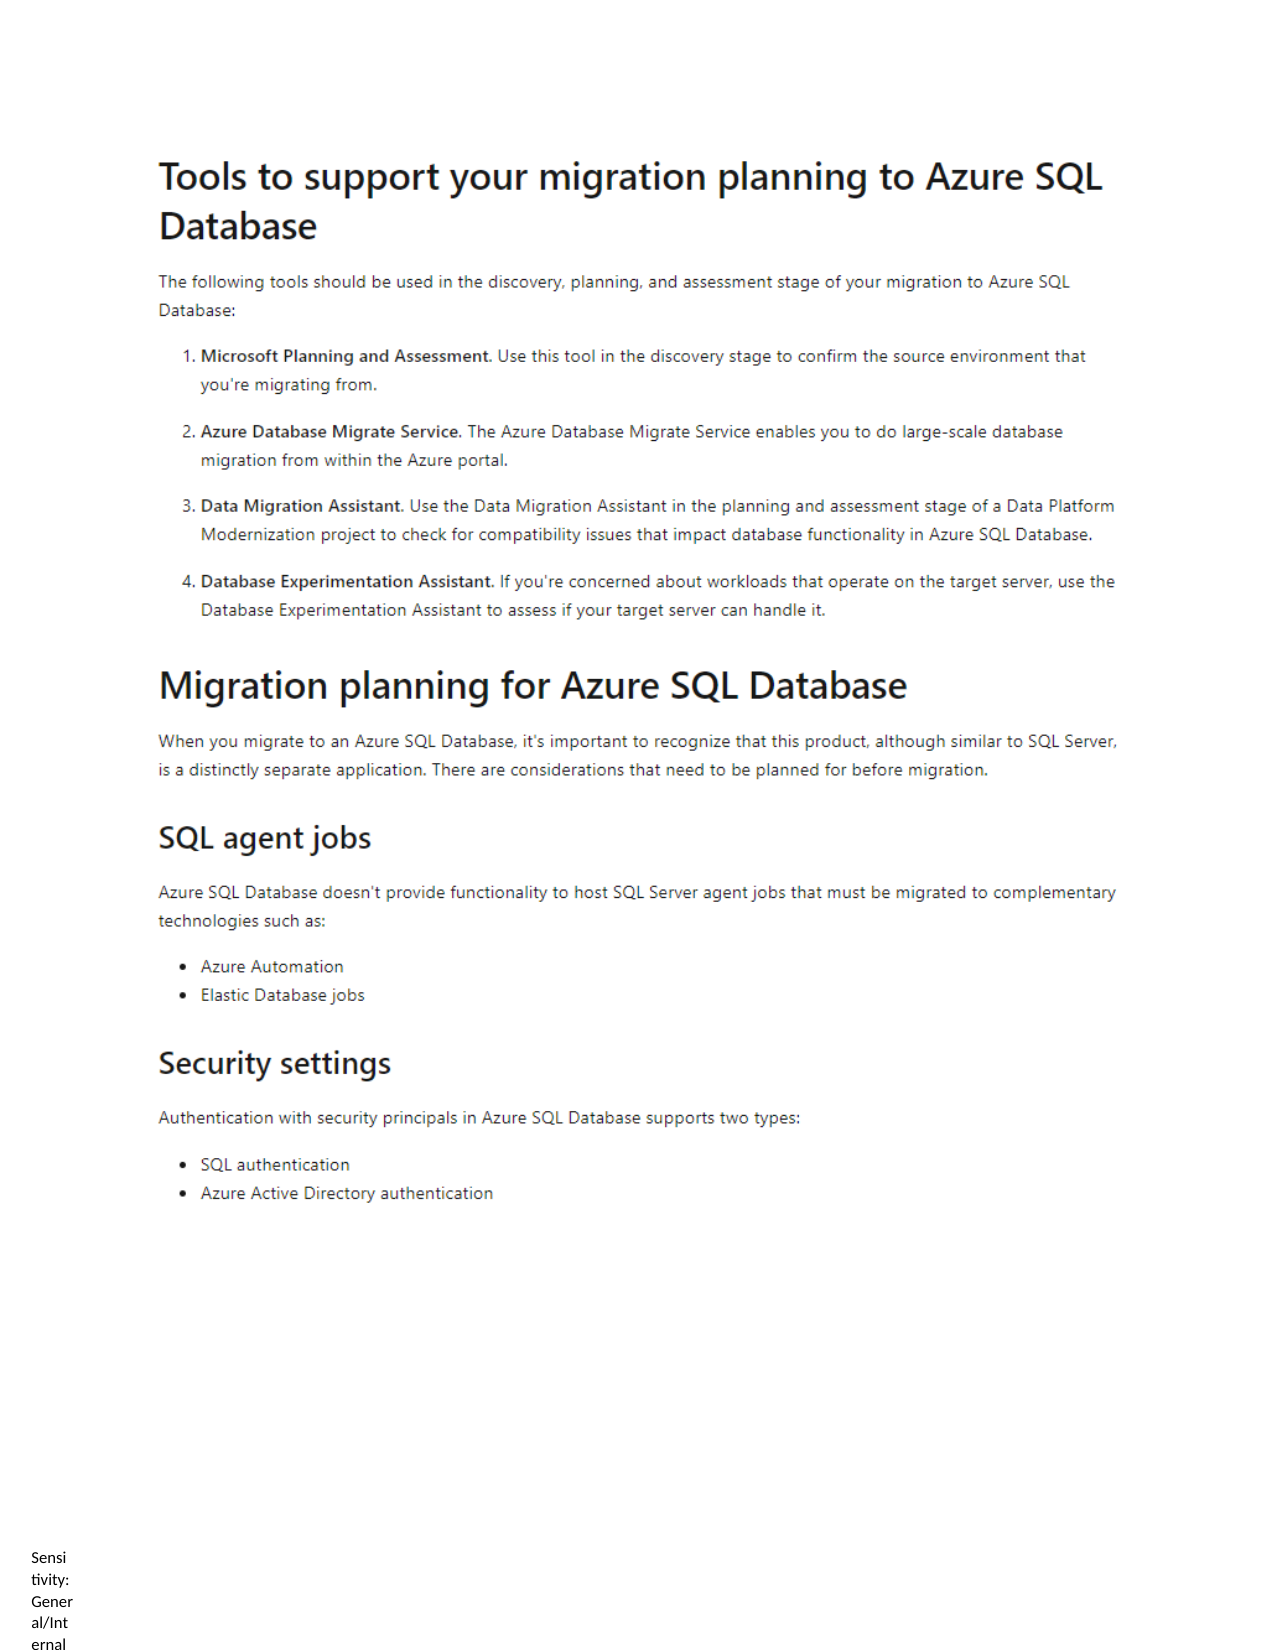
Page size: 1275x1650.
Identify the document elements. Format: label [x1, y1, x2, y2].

picture [150, 150, 1125, 1214]
